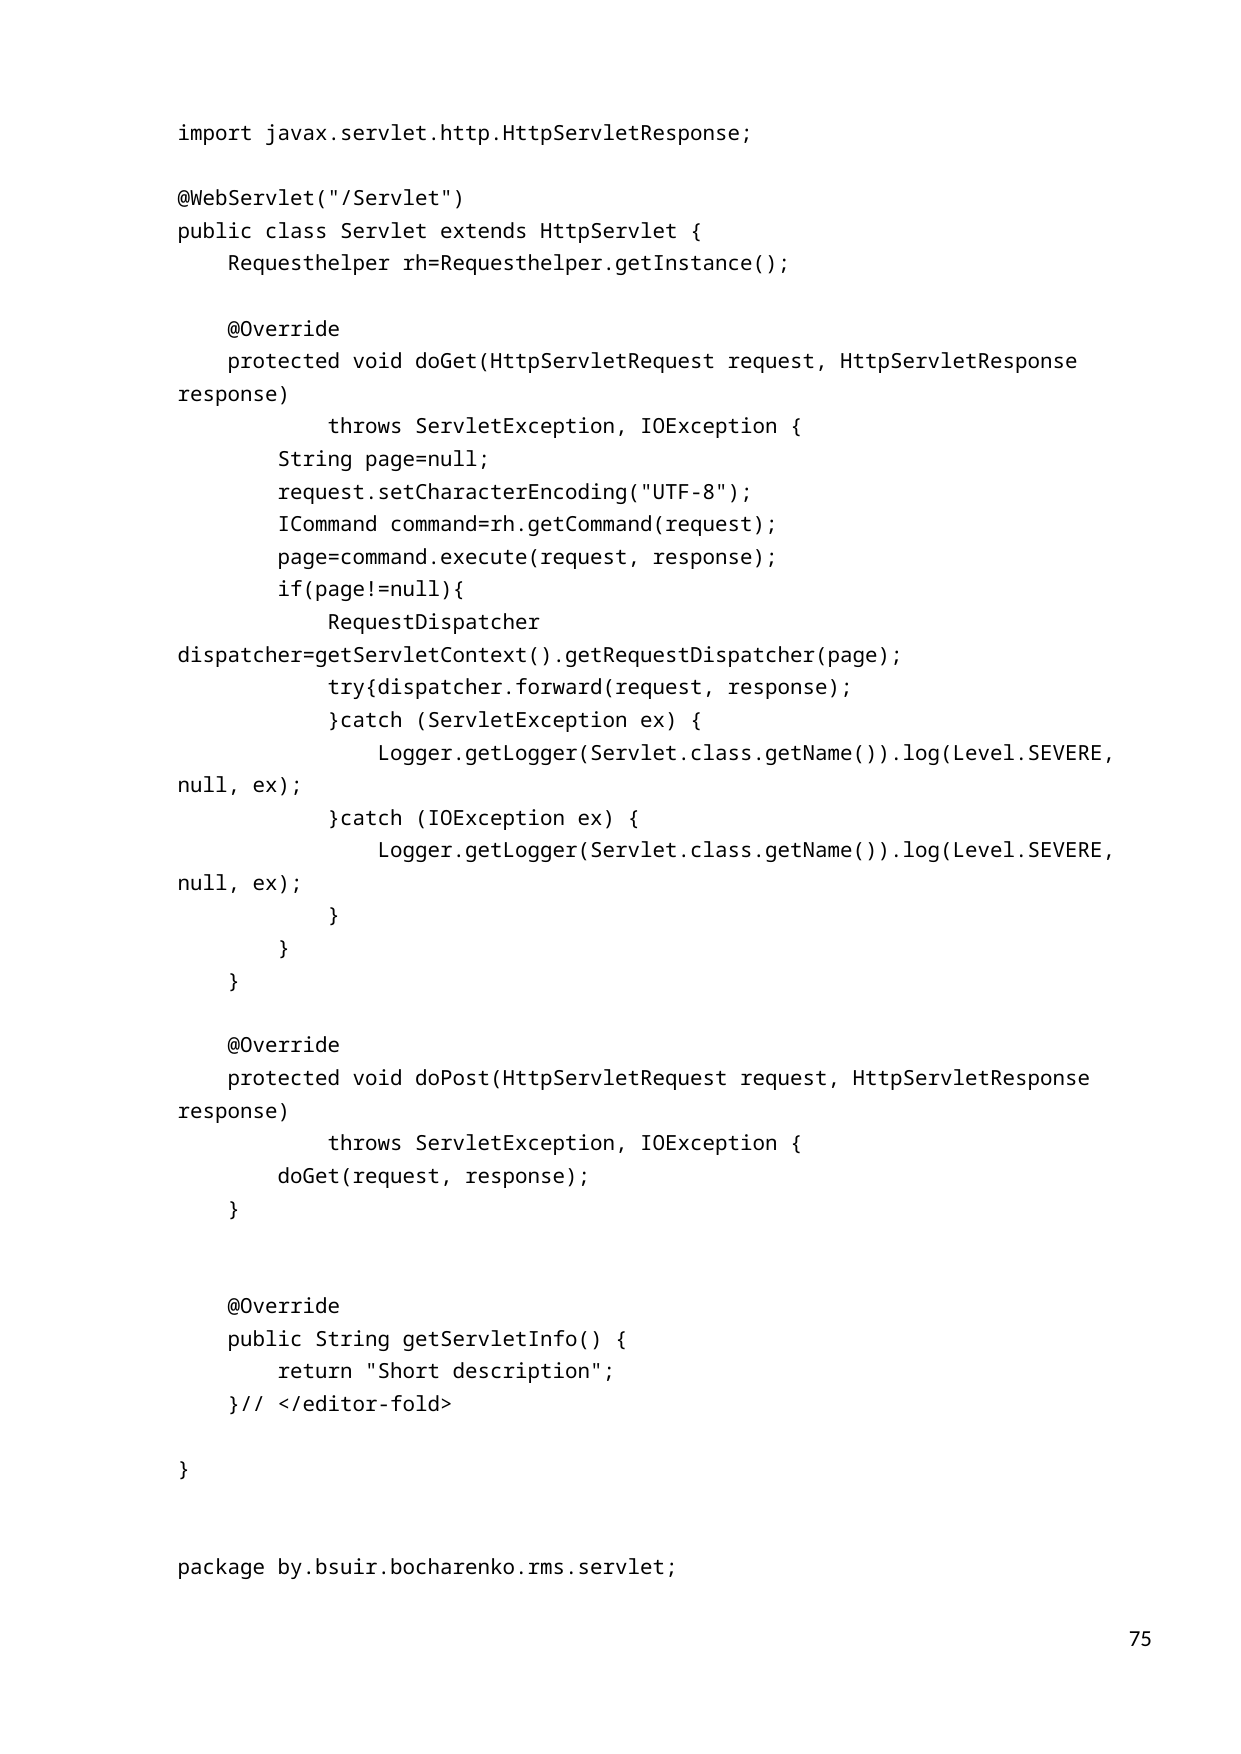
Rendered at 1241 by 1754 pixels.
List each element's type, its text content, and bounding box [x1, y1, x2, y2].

text } [177, 933, 1152, 962]
text public class Servlet extends HttpServlet { [177, 216, 1152, 244]
text throws ServletException, IOException { [177, 412, 1152, 440]
text page=command.execute(request, response); [177, 542, 1152, 570]
text if(page!=null){ [177, 574, 1152, 603]
text }// </editor-fold> [177, 1389, 1152, 1417]
text protected void doPost(HttpServletRequest request, HttpServletResponse response) [177, 1063, 1152, 1124]
text protected void doGet(HttpServletRequest request, HttpServletResponse response) [177, 346, 1152, 407]
text package by.bsuir.bocharenko.rms.servlet; [177, 1552, 1152, 1580]
text ICommand command=rh.getCommand(request); [177, 509, 1152, 538]
text } [177, 901, 1152, 929]
text String page=null; [177, 444, 1152, 473]
text } [177, 1194, 1152, 1222]
text }catch (ServletException ex) { [177, 705, 1152, 733]
text public String getServletInfo() { [177, 1324, 1152, 1352]
text import javax.servlet.http.HttpServletResponse; [177, 118, 1152, 147]
text return "Short description"; [177, 1356, 1152, 1385]
text Requesthelper rh=Requesthelper.getInstance(); [177, 248, 1152, 277]
text Logger.getLogger(Servlet.class.getName()).log(Level.SEVERE, null, ex); [177, 738, 1152, 799]
text Logger.getLogger(Servlet.class.getName()).log(Level.SEVERE, null, ex); [177, 835, 1152, 896]
text request.setCharacterEncoding("UTF-8"); [177, 477, 1152, 505]
text doGet(request, response); [177, 1161, 1152, 1189]
text @Override [177, 1291, 1152, 1319]
text } [177, 1454, 1152, 1482]
text @Override [177, 1031, 1152, 1059]
text } [177, 966, 1152, 994]
text @Override [177, 314, 1152, 342]
text throws ServletException, IOException { [177, 1128, 1152, 1157]
text }catch (IOException ex) { [177, 803, 1152, 831]
text RequestDispatcher dispatcher=getServletContext().getRequestDispatcher(page); [177, 607, 1152, 668]
text @WebServlet("/Servlet") [177, 183, 1152, 212]
text try{dispatcher.forward(request, response); [177, 672, 1152, 701]
